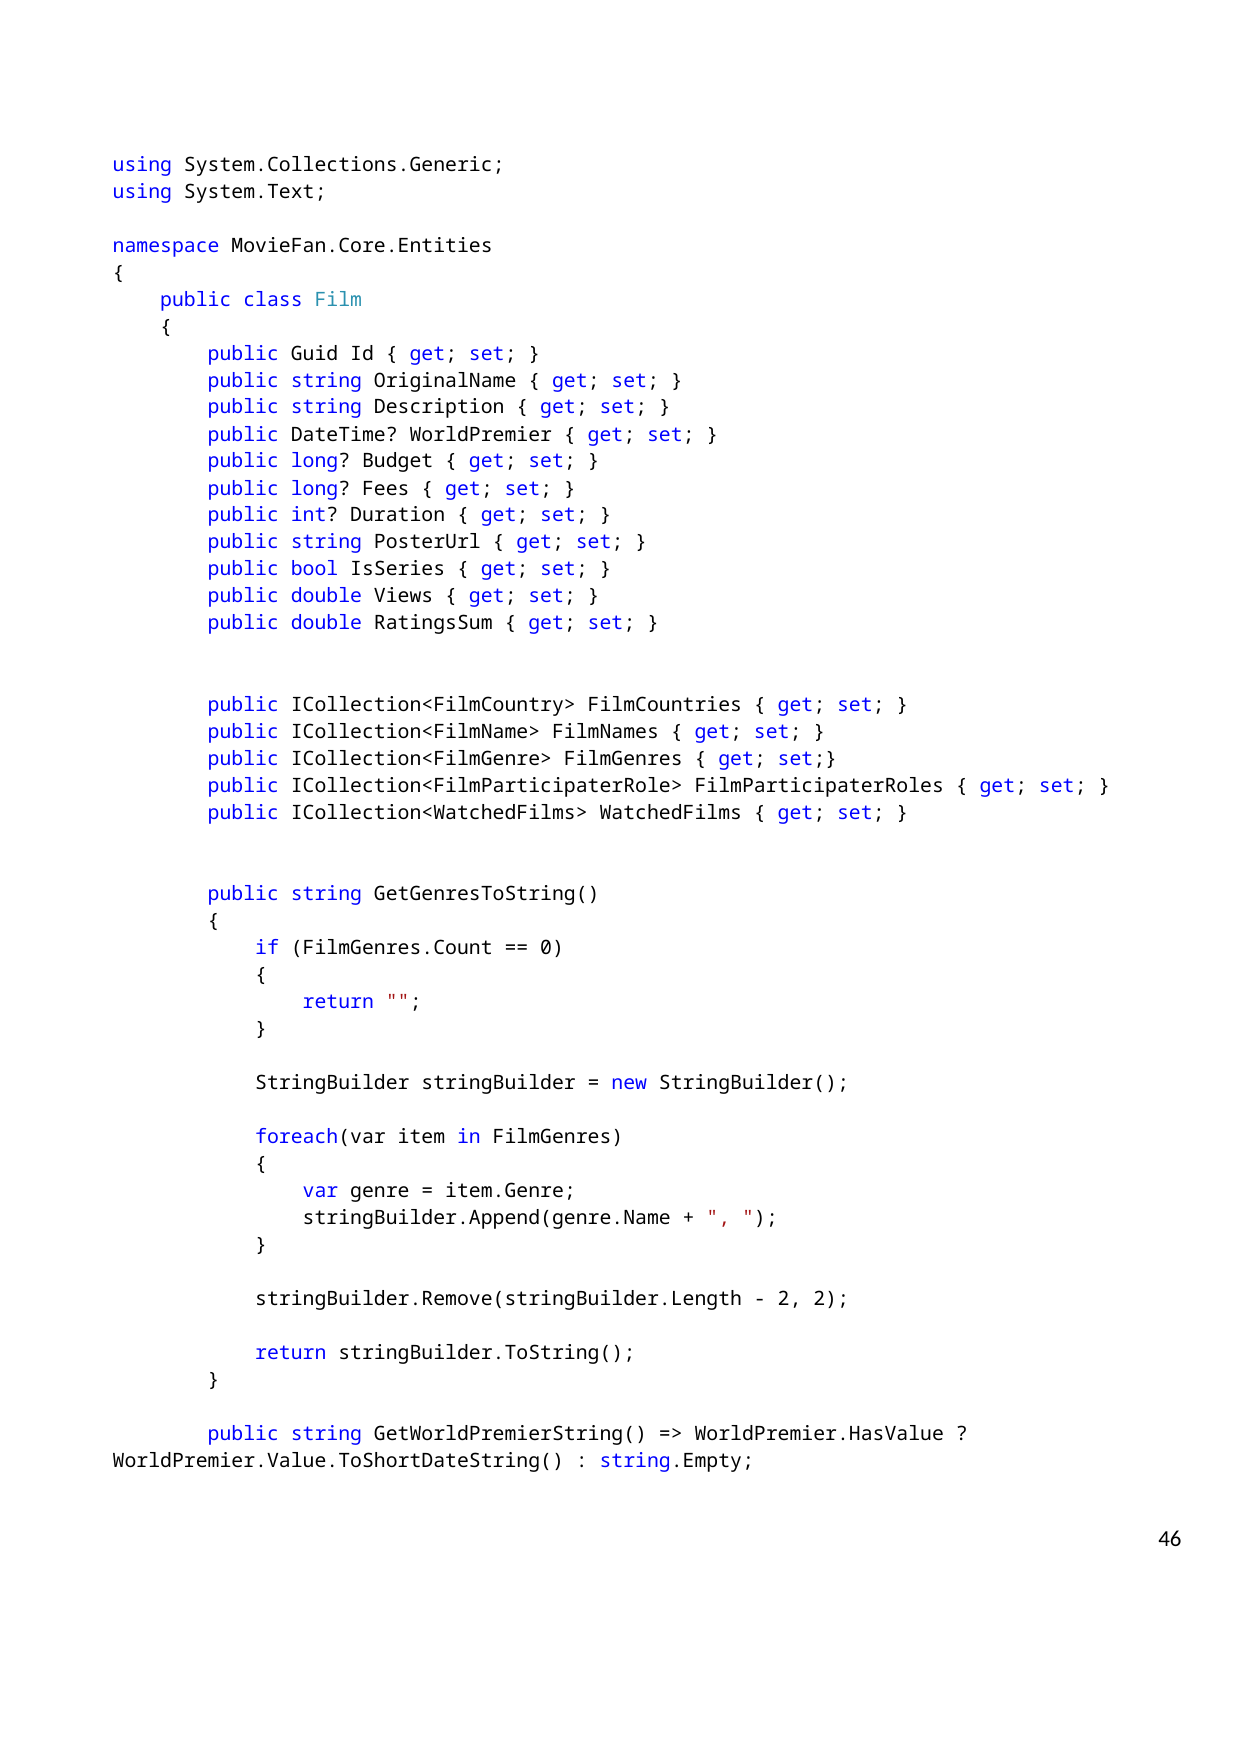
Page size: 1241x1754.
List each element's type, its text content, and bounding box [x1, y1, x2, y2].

text public ICollection<FilmCountry> FilmCountries { get; set; } [112, 691, 1181, 718]
text stringBuilder.Append(genre.Name + ", "); [112, 1203, 1181, 1230]
text public string Description { get; set; } [112, 393, 1181, 420]
text foreach(var item in FilmGenres) [112, 1122, 1181, 1149]
text } [112, 1365, 1181, 1392]
text public bool IsSeries { get; set; } [112, 555, 1181, 582]
text public ICollection<FilmParticipaterRole> FilmParticipaterRoles { get; set; } [112, 772, 1181, 798]
text public double RatingsSum { get; set; } [112, 609, 1181, 636]
text public string GetGenresToString() [112, 879, 1181, 906]
text public double Views { get; set; } [112, 582, 1181, 609]
text } [112, 1230, 1181, 1257]
text stringBuilder.Remove(stringBuilder.Length - 2, 2); [112, 1284, 1181, 1311]
text public DateTime? WorldPremier { get; set; } [112, 420, 1181, 447]
text public ICollection<WatchedFilms> WatchedFilms { get; set; } [112, 798, 1181, 826]
text { [112, 312, 1181, 339]
text } [112, 1014, 1181, 1041]
text public Guid Id { get; set; } [112, 339, 1181, 366]
text using System.Text; [112, 177, 1181, 204]
text public class Film [112, 285, 1181, 312]
text return ""; [112, 987, 1181, 1014]
text { [112, 960, 1181, 987]
text public string PosterUrl { get; set; } [112, 528, 1181, 555]
text namespace MovieFan.Core.Entities [112, 231, 1181, 258]
text { [112, 258, 1181, 285]
text StringBuilder stringBuilder = new StringBuilder(); [112, 1068, 1181, 1095]
text if (FilmGenres.Count == 0) [112, 933, 1181, 960]
text public int? Duration { get; set; } [112, 501, 1181, 528]
text { [112, 1149, 1181, 1176]
text public ICollection<FilmGenre> FilmGenres { get; set;} [112, 744, 1181, 772]
text public long? Budget { get; set; } [112, 447, 1181, 474]
text return stringBuilder.ToString(); [112, 1338, 1181, 1365]
text public string GetWorldPremierString() => WorldPremier.HasValue ? WorldPremier.Value.ToShortDateString() : string.Empty; [112, 1419, 1181, 1473]
text var genre = item.Genre; [112, 1176, 1181, 1203]
text public string OriginalName { get; set; } [112, 366, 1181, 393]
text public long? Fees { get; set; } [112, 474, 1181, 501]
text public ICollection<FilmName> FilmNames { get; set; } [112, 718, 1181, 744]
text { [112, 906, 1181, 933]
text using System.Collections.Generic; [112, 150, 1181, 177]
